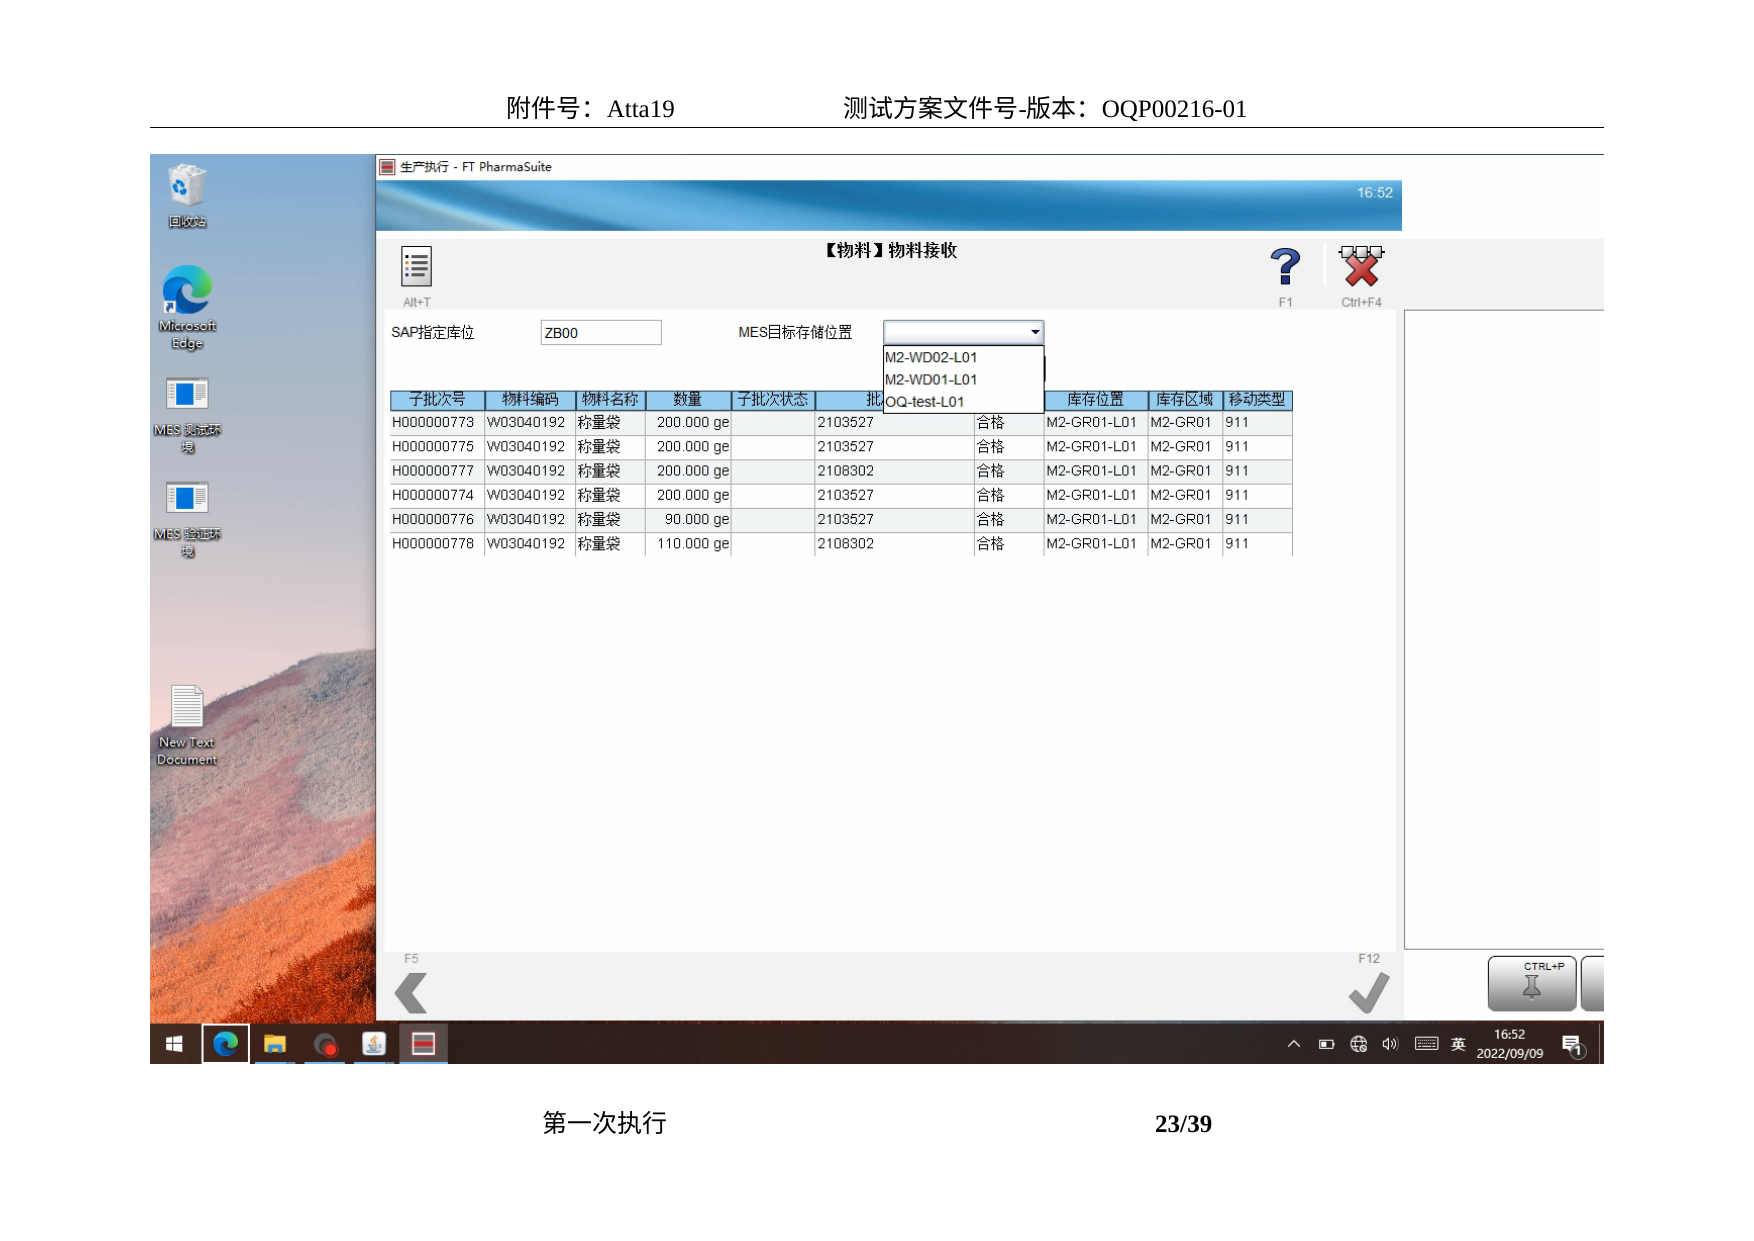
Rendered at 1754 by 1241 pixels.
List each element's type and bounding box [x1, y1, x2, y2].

picture [150, 154, 1604, 1064]
